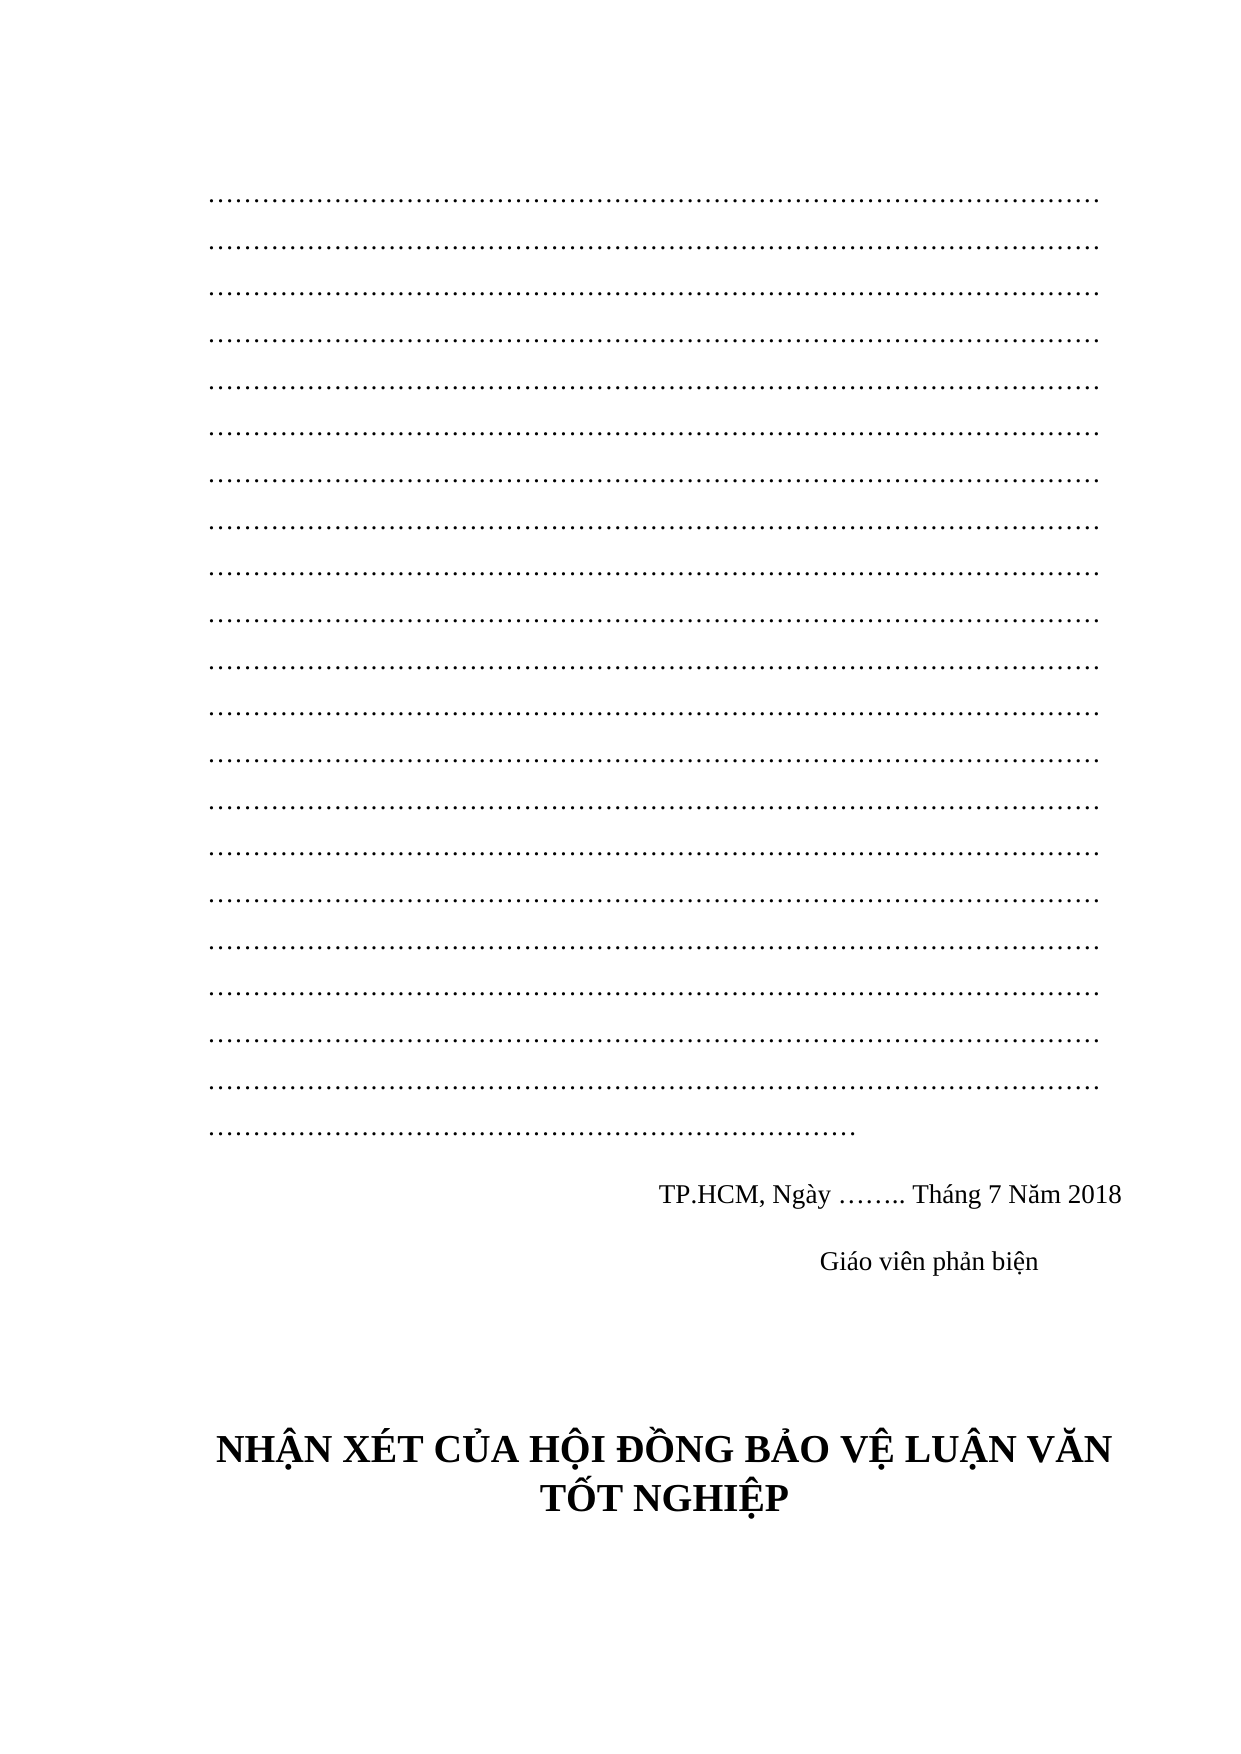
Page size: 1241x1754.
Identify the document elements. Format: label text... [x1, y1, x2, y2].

text Giáo viên phản biện [207, 1246, 1122, 1277]
text TP.HCM, Ngày …….. Tháng 7 Năm 2018 [207, 1178, 1122, 1209]
text NHẬN XÉT CỦA HỘI ĐỒNG BẢO VỆ LUẬN VĂN TỐT NGHIỆP [207, 1426, 1122, 1520]
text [207, 177, 1122, 1142]
